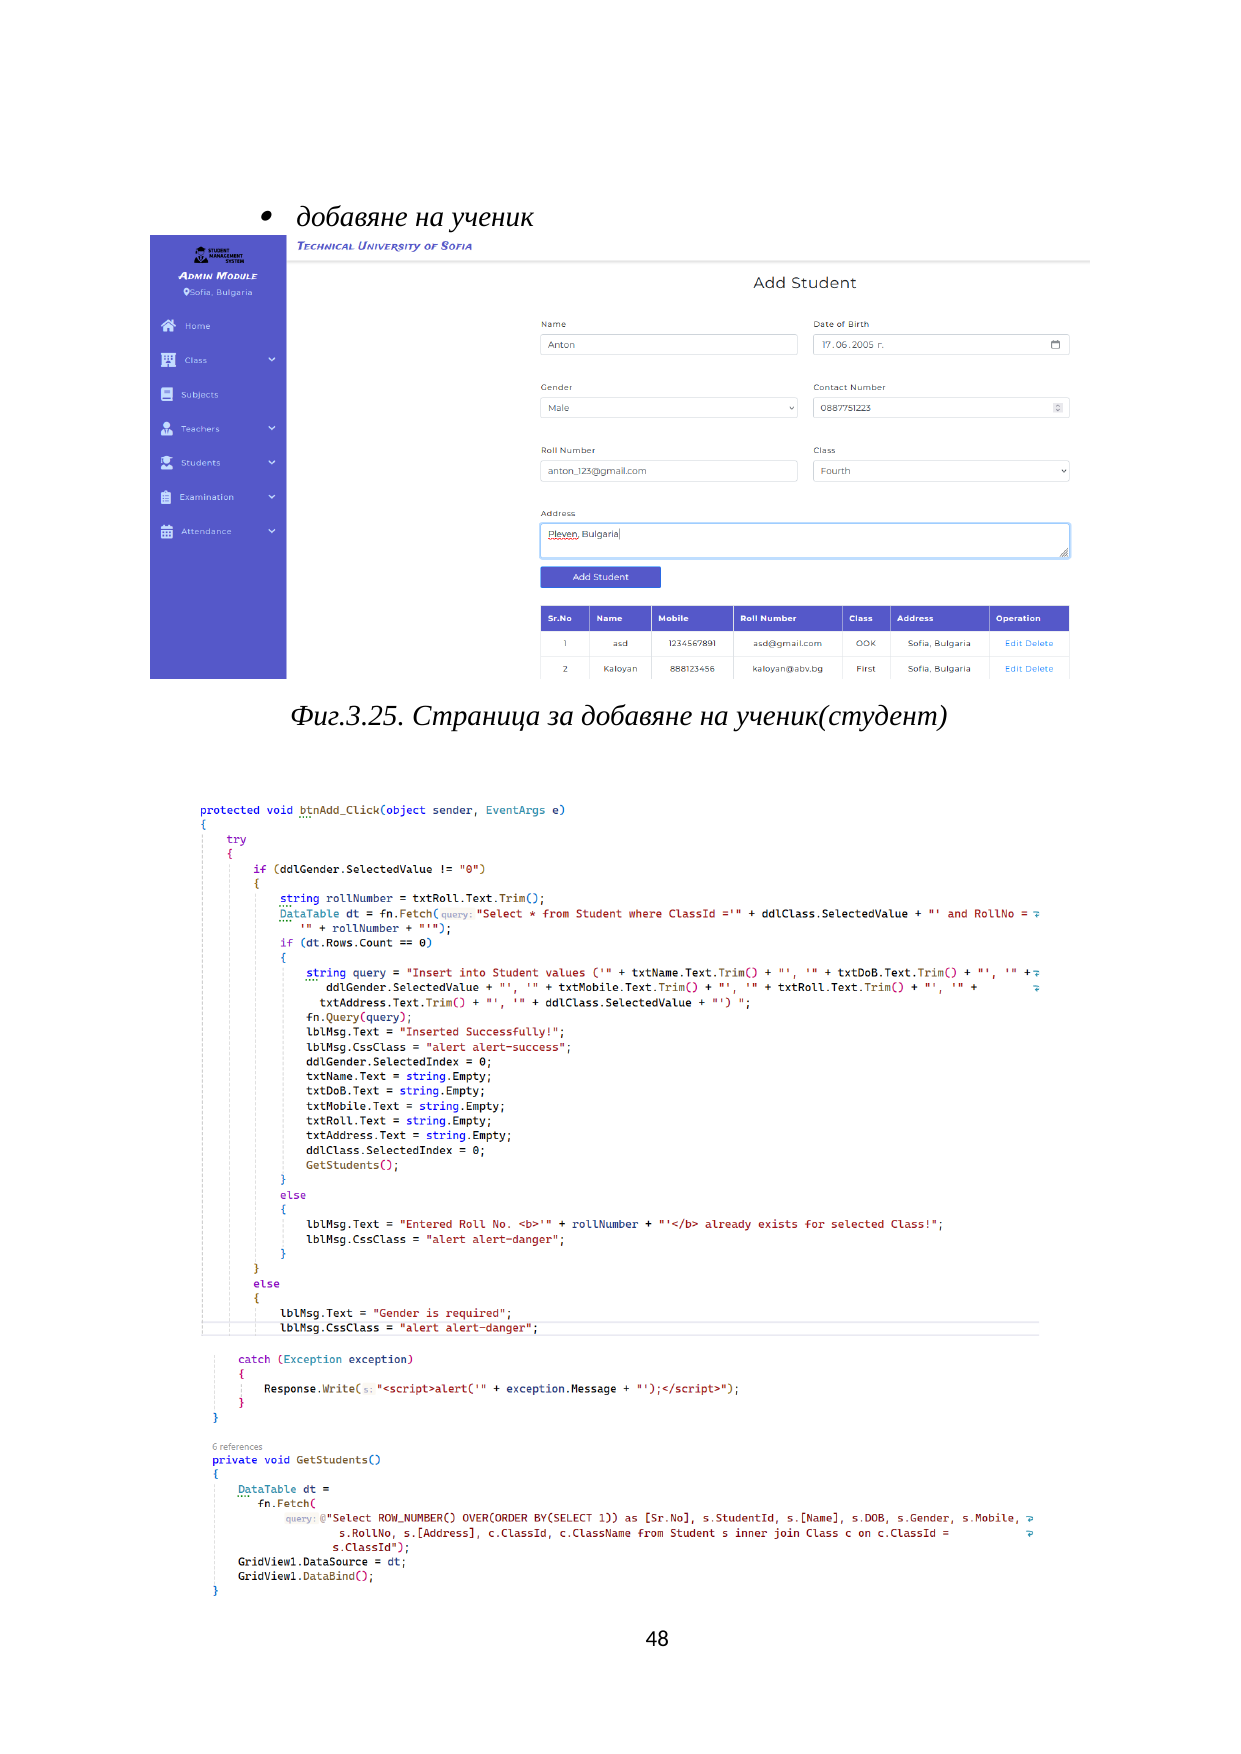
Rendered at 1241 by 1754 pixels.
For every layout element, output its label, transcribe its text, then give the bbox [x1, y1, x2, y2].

picture [207, 1355, 1034, 1601]
subtitle добавяне на ученик [259, 199, 1092, 232]
picture [150, 235, 1090, 679]
picture [201, 803, 1040, 1336]
text Фиг.3.25. Страница за добавяне на ученик(студент) [148, 698, 1092, 731]
